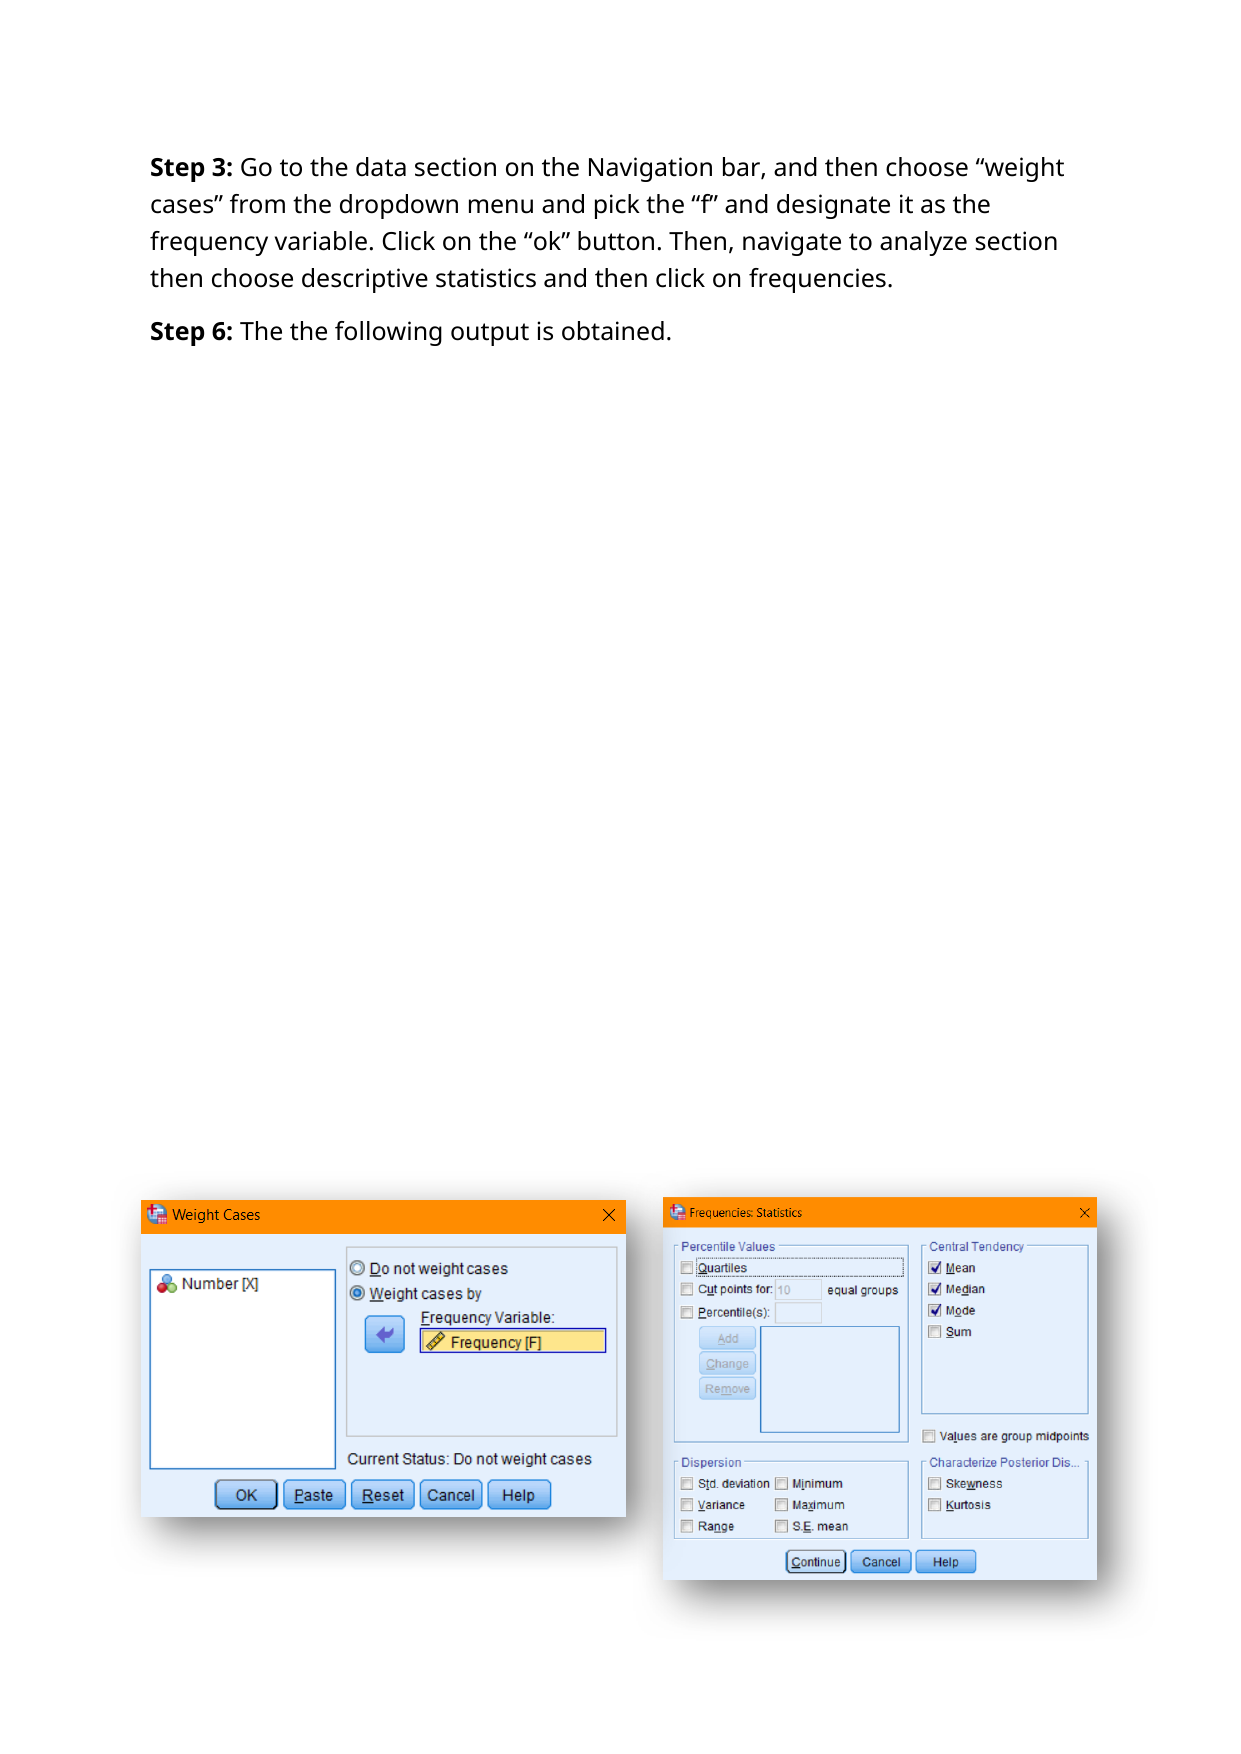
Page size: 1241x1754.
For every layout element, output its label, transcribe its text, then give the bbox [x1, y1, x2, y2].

text Step 6: The the following output is obtained. [150, 314, 1090, 348]
picture [141, 1200, 626, 1517]
text Step 3: Go to the data section on the Navigation bar, and then choose “weight cases” from the dropdown menu and pick the “f” and designate it as the frequency variable. Click on the “ok” button. Then, navigate to analyze section then choose descriptive statistics and then click on frequencies. [150, 150, 1090, 294]
picture [663, 1197, 1097, 1580]
